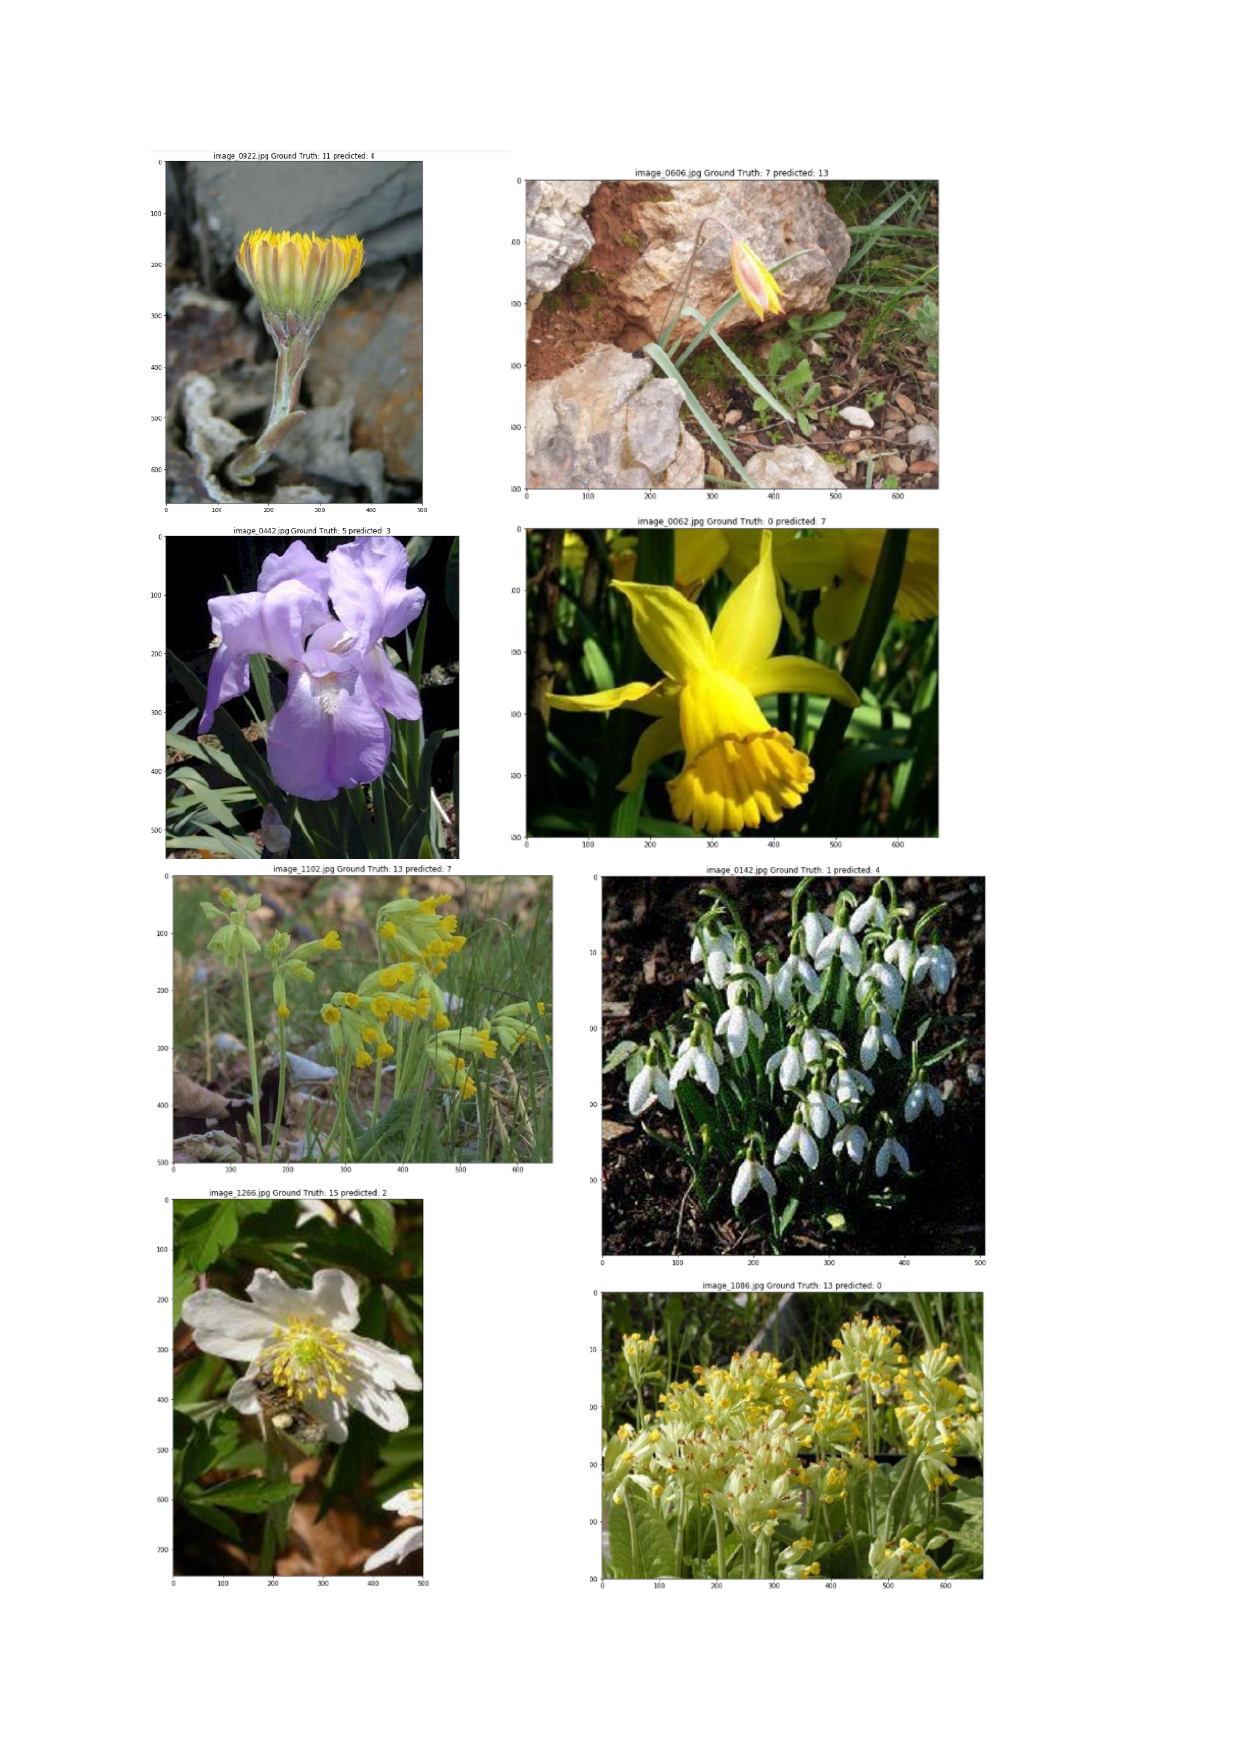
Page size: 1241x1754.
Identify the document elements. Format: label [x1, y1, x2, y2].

picture [150, 861, 1030, 1598]
picture [150, 150, 977, 859]
